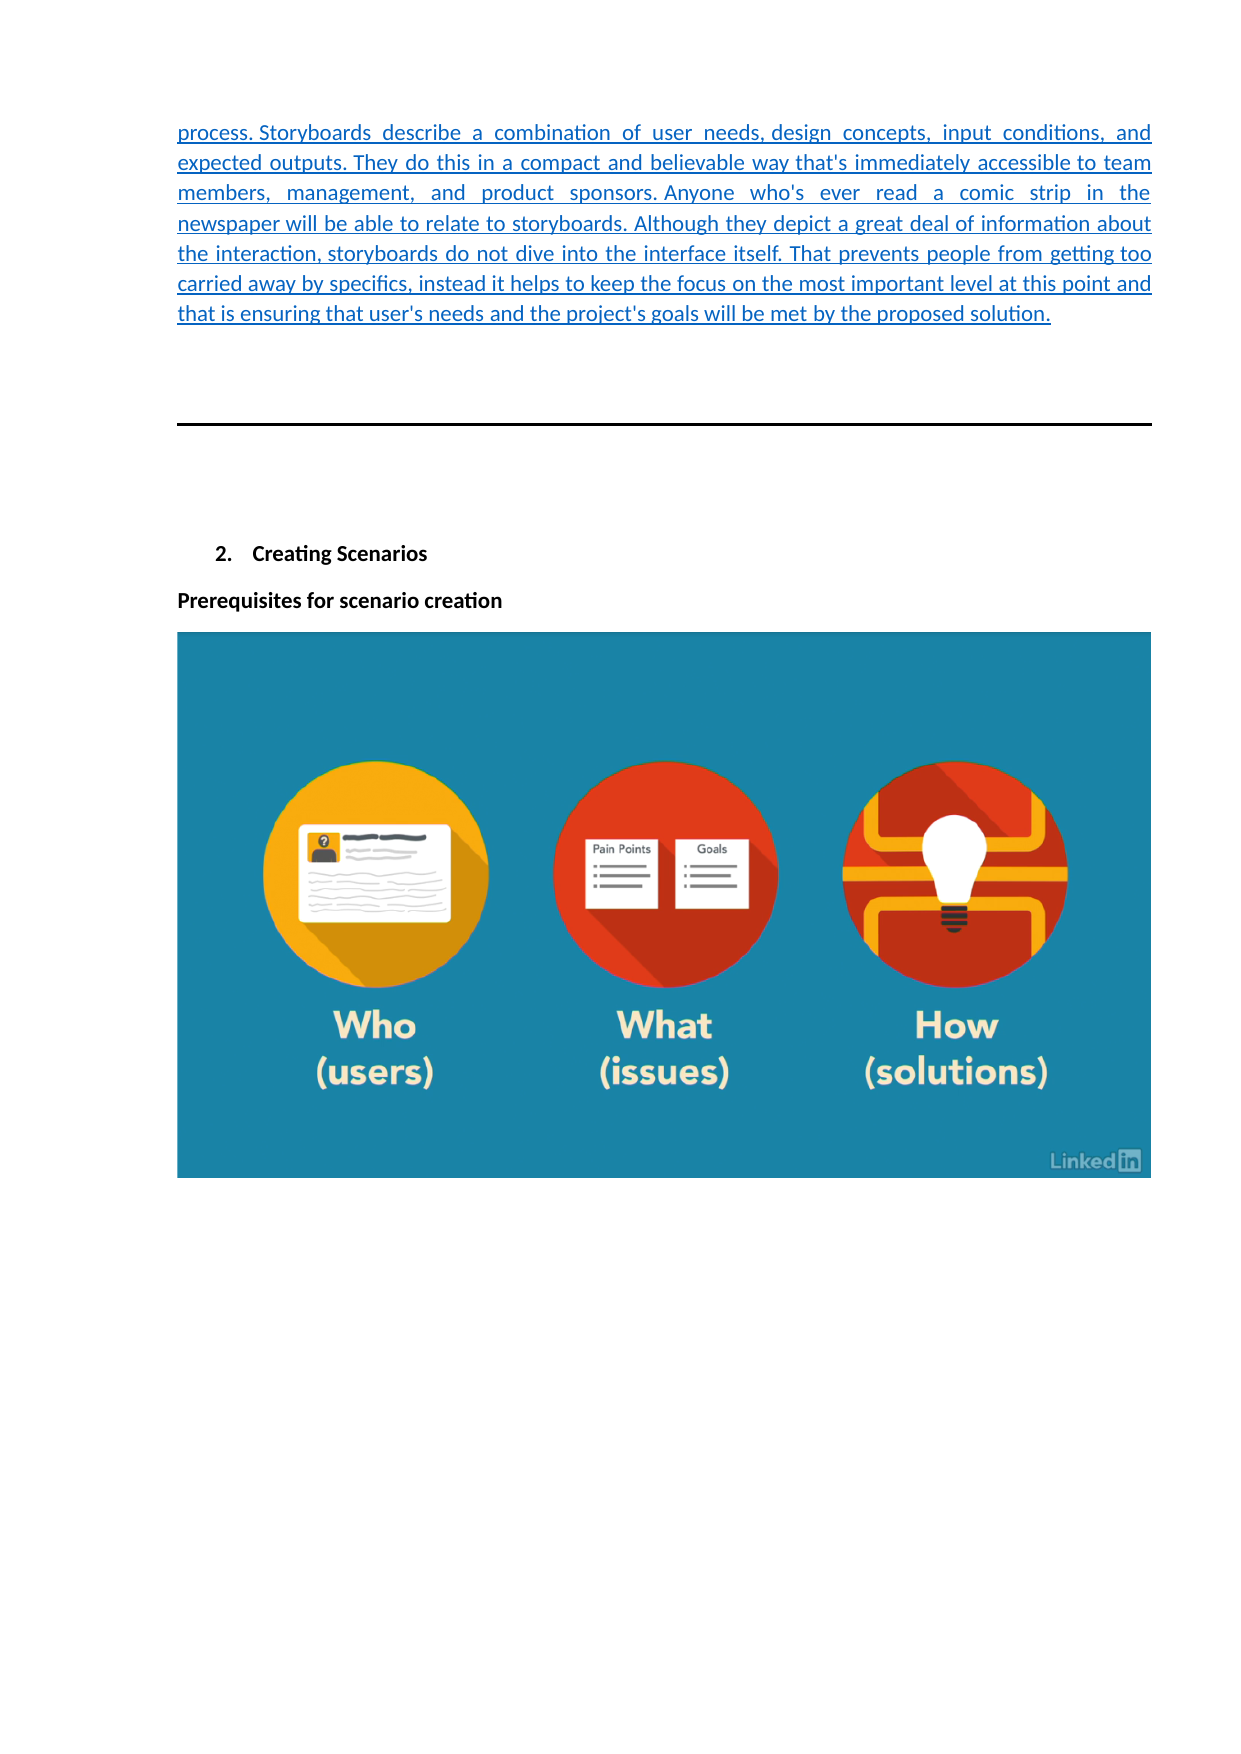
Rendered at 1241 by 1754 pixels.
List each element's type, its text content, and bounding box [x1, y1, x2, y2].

list Creating Scenarios [215, 539, 1152, 567]
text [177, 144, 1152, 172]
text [177, 174, 1152, 233]
text Prerequisites for scenario creation [177, 586, 1152, 614]
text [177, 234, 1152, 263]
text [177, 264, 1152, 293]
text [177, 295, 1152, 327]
picture [177, 632, 1151, 1178]
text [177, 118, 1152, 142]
